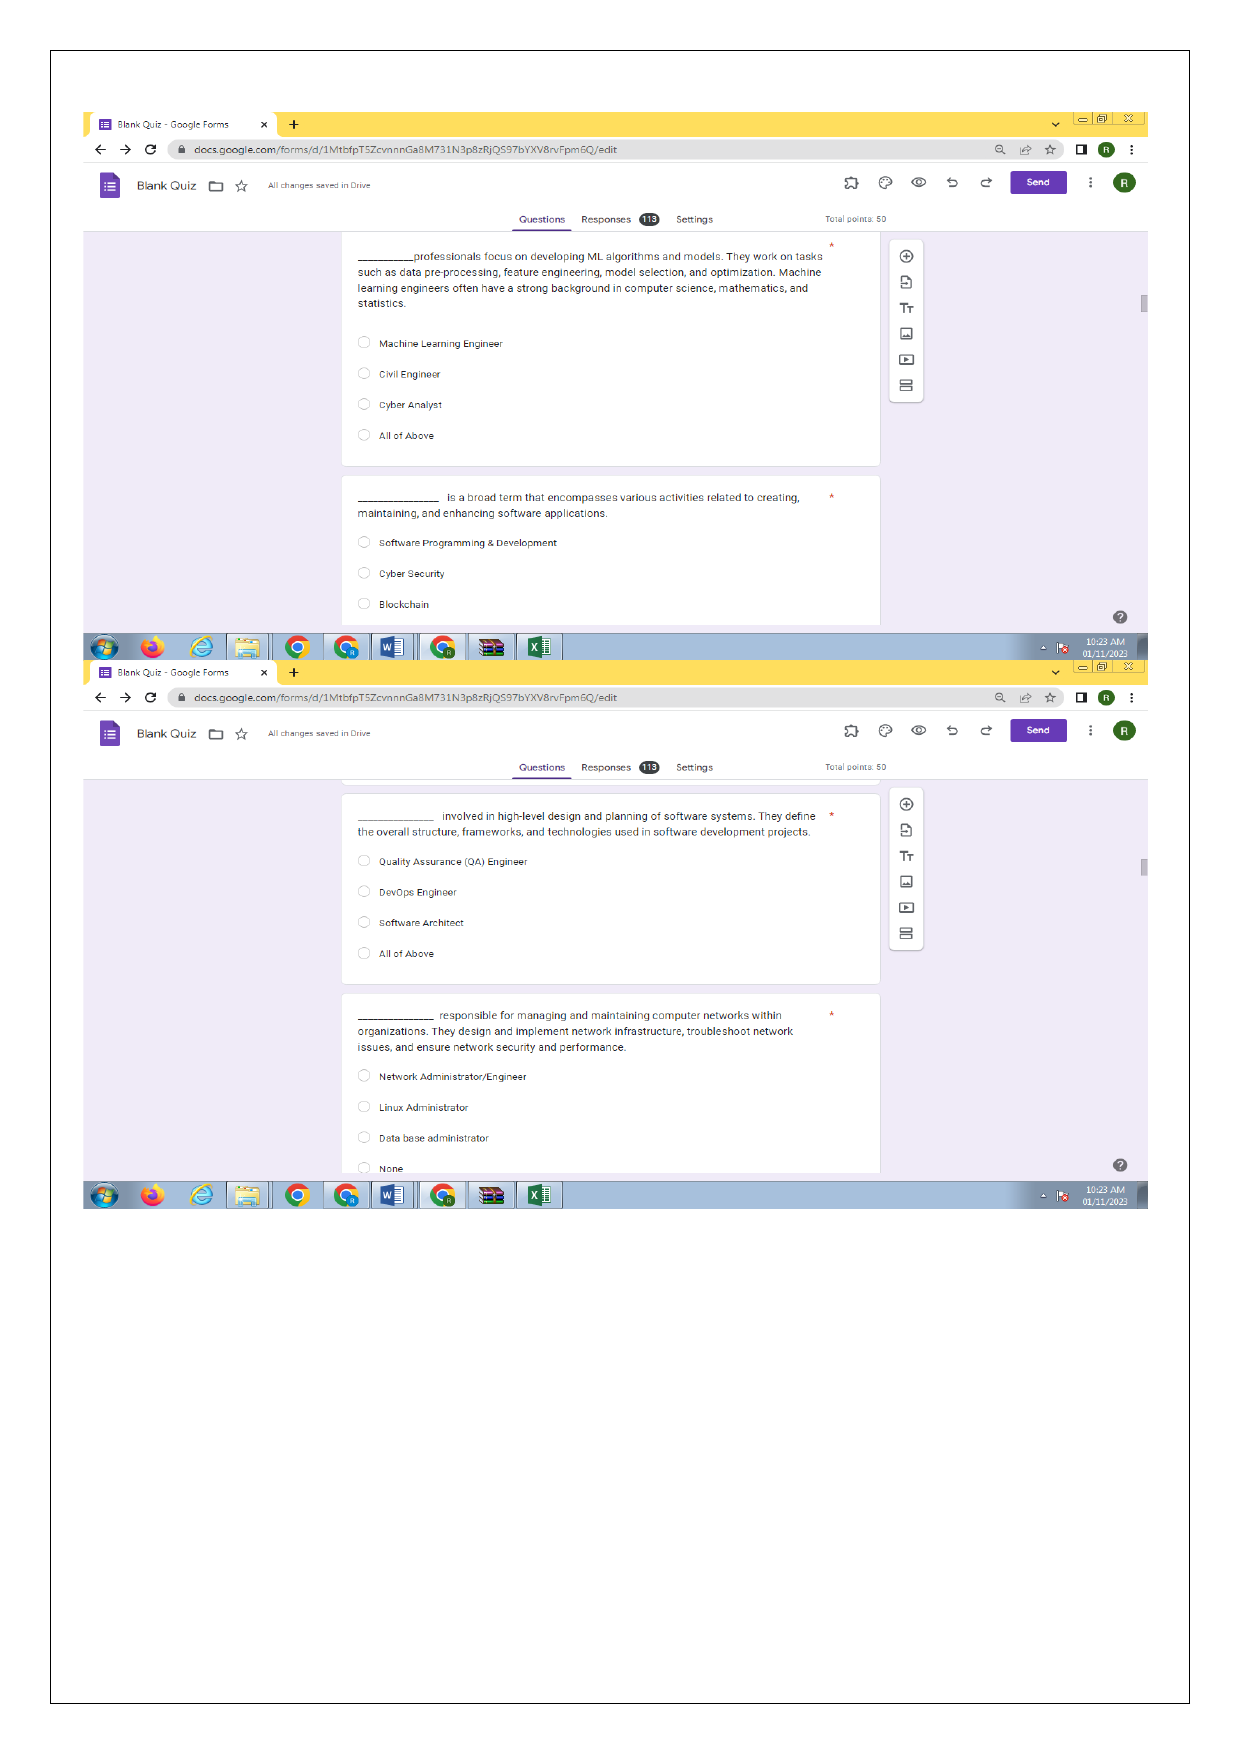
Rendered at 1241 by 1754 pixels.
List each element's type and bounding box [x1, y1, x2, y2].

picture [83, 112, 1148, 1209]
